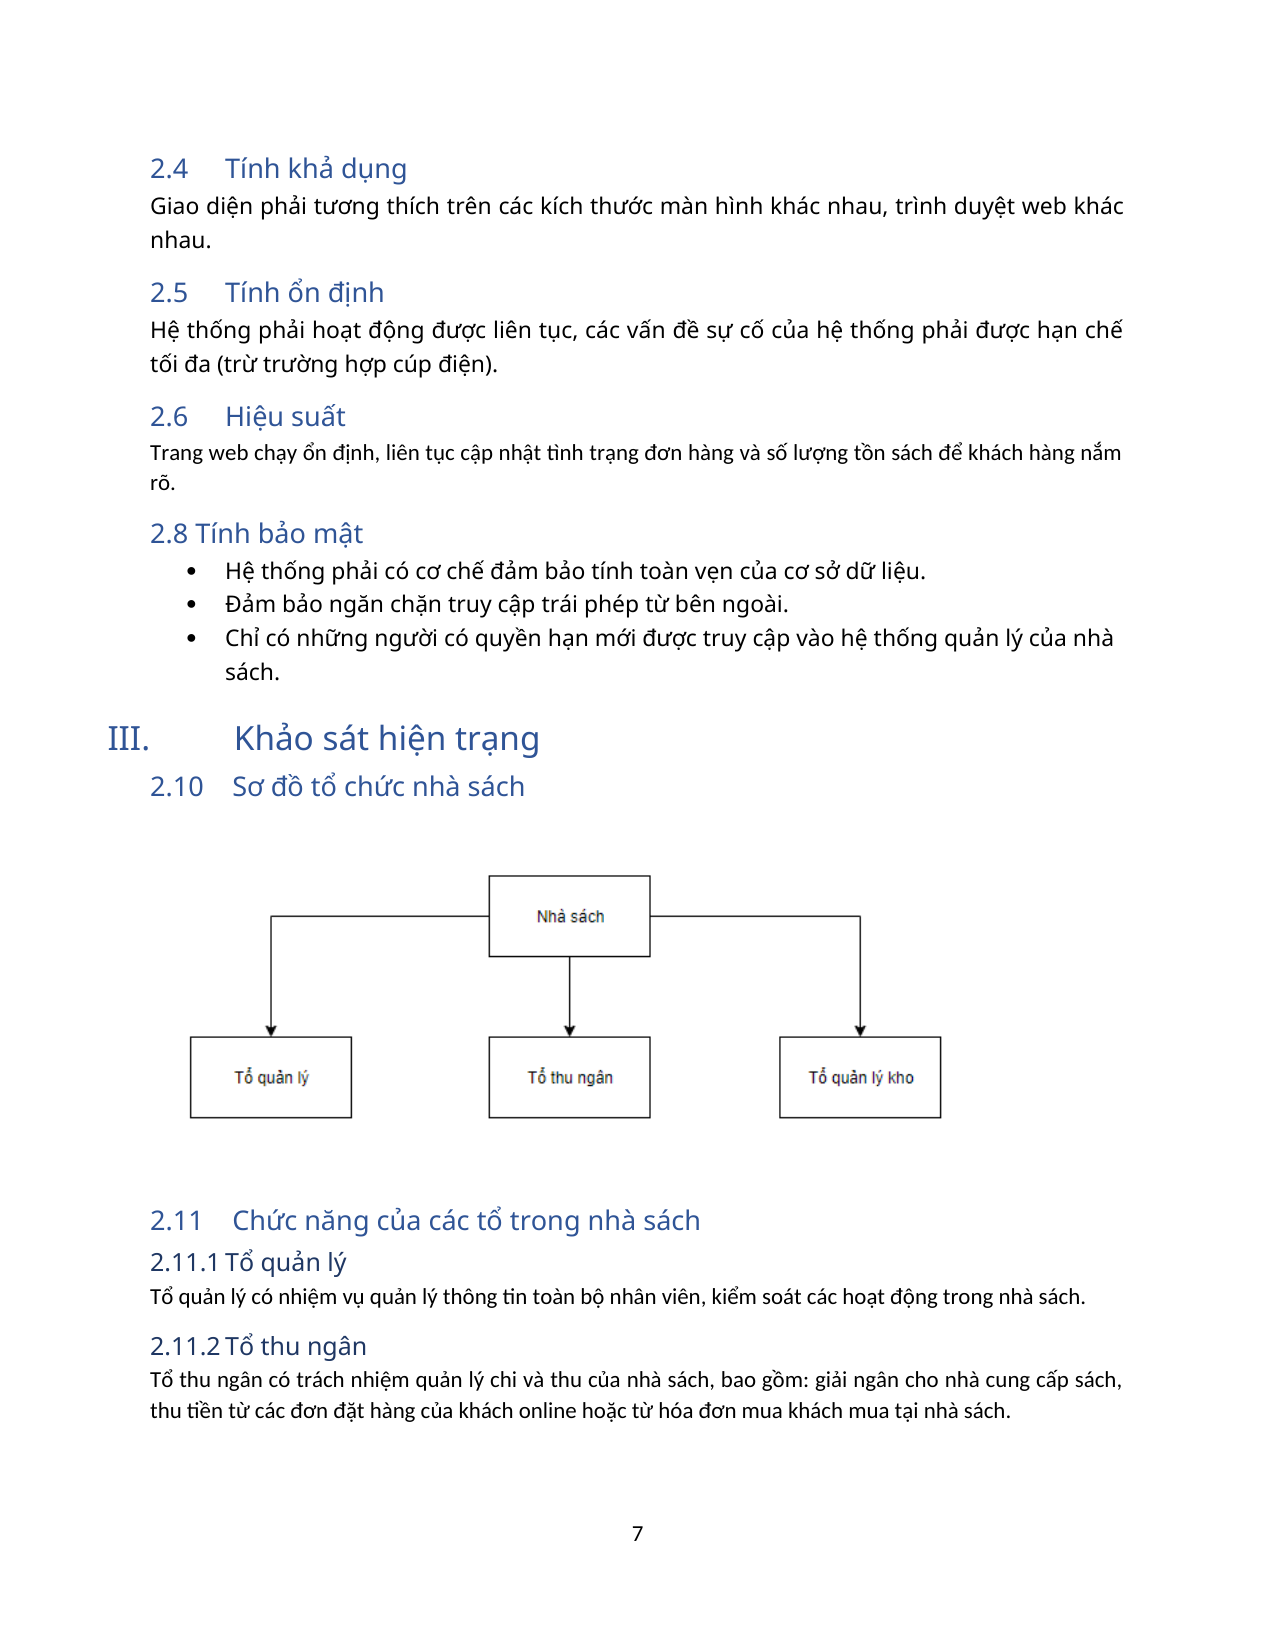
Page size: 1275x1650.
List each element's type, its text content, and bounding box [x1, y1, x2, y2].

text Tổ quản lý có nhiệm vụ quản lý thông tin toàn bộ nhân viên, kiểm soát các hoạt động trong nhà sách. [150, 1282, 1125, 1310]
subtitle Tổ thu ngân [150, 1329, 1125, 1363]
subtitle Hiệu suất [150, 398, 1125, 435]
subtitle Tổ quản lý [150, 1245, 1125, 1279]
text Tổ thu ngân có trách nhiệm quản lý chi và thu của nhà sách, bao gồm: giải ngân cho nhà cung cấp sách, thu tiền từ các đơn đặt hàng của khách online hoặc từ hóa đơn mua khách mua tại nhà sách. [150, 1366, 1125, 1424]
subtitle Sơ đồ tổ chức nhà sách [150, 768, 1125, 804]
list Đảm bảo ngăn chặn truy cập trái phép từ bên ngoài. [187, 588, 1125, 619]
subtitle 2.8 Tính bảo mật [150, 515, 1125, 552]
text Trang web chạy ổn định, liên tục cập nhật tình trạng đơn hàng và số lượng tồn sách để khách hàng nắm rõ. [150, 438, 1125, 496]
picture [150, 807, 991, 1183]
subtitle Tính khả dụng [150, 150, 1125, 187]
subtitle Chức năng của các tổ trong nhà sách [150, 1201, 1125, 1238]
list Chỉ có những người có quyền hạn mới được truy cập vào hệ thống quản lý của nhà sách. [187, 622, 1125, 687]
subtitle Khảo sát hiện trạng [150, 714, 1125, 760]
text Giao diện phải tương thích trên các kích thước màn hình khác nhau, trình duyệt web khác nhau. [150, 190, 1125, 255]
subtitle Tính ổn định [150, 274, 1125, 311]
list Hệ thống phải có cơ chế đảm bảo tính toàn vẹn của cơ sở dữ liệu. [187, 554, 1125, 586]
text Hệ thống phải hoạt động được liên tục, các vấn đề sự cố của hệ thống phải được hạn chế tối đa (trừ trường hợp cúp điện). [150, 314, 1125, 379]
